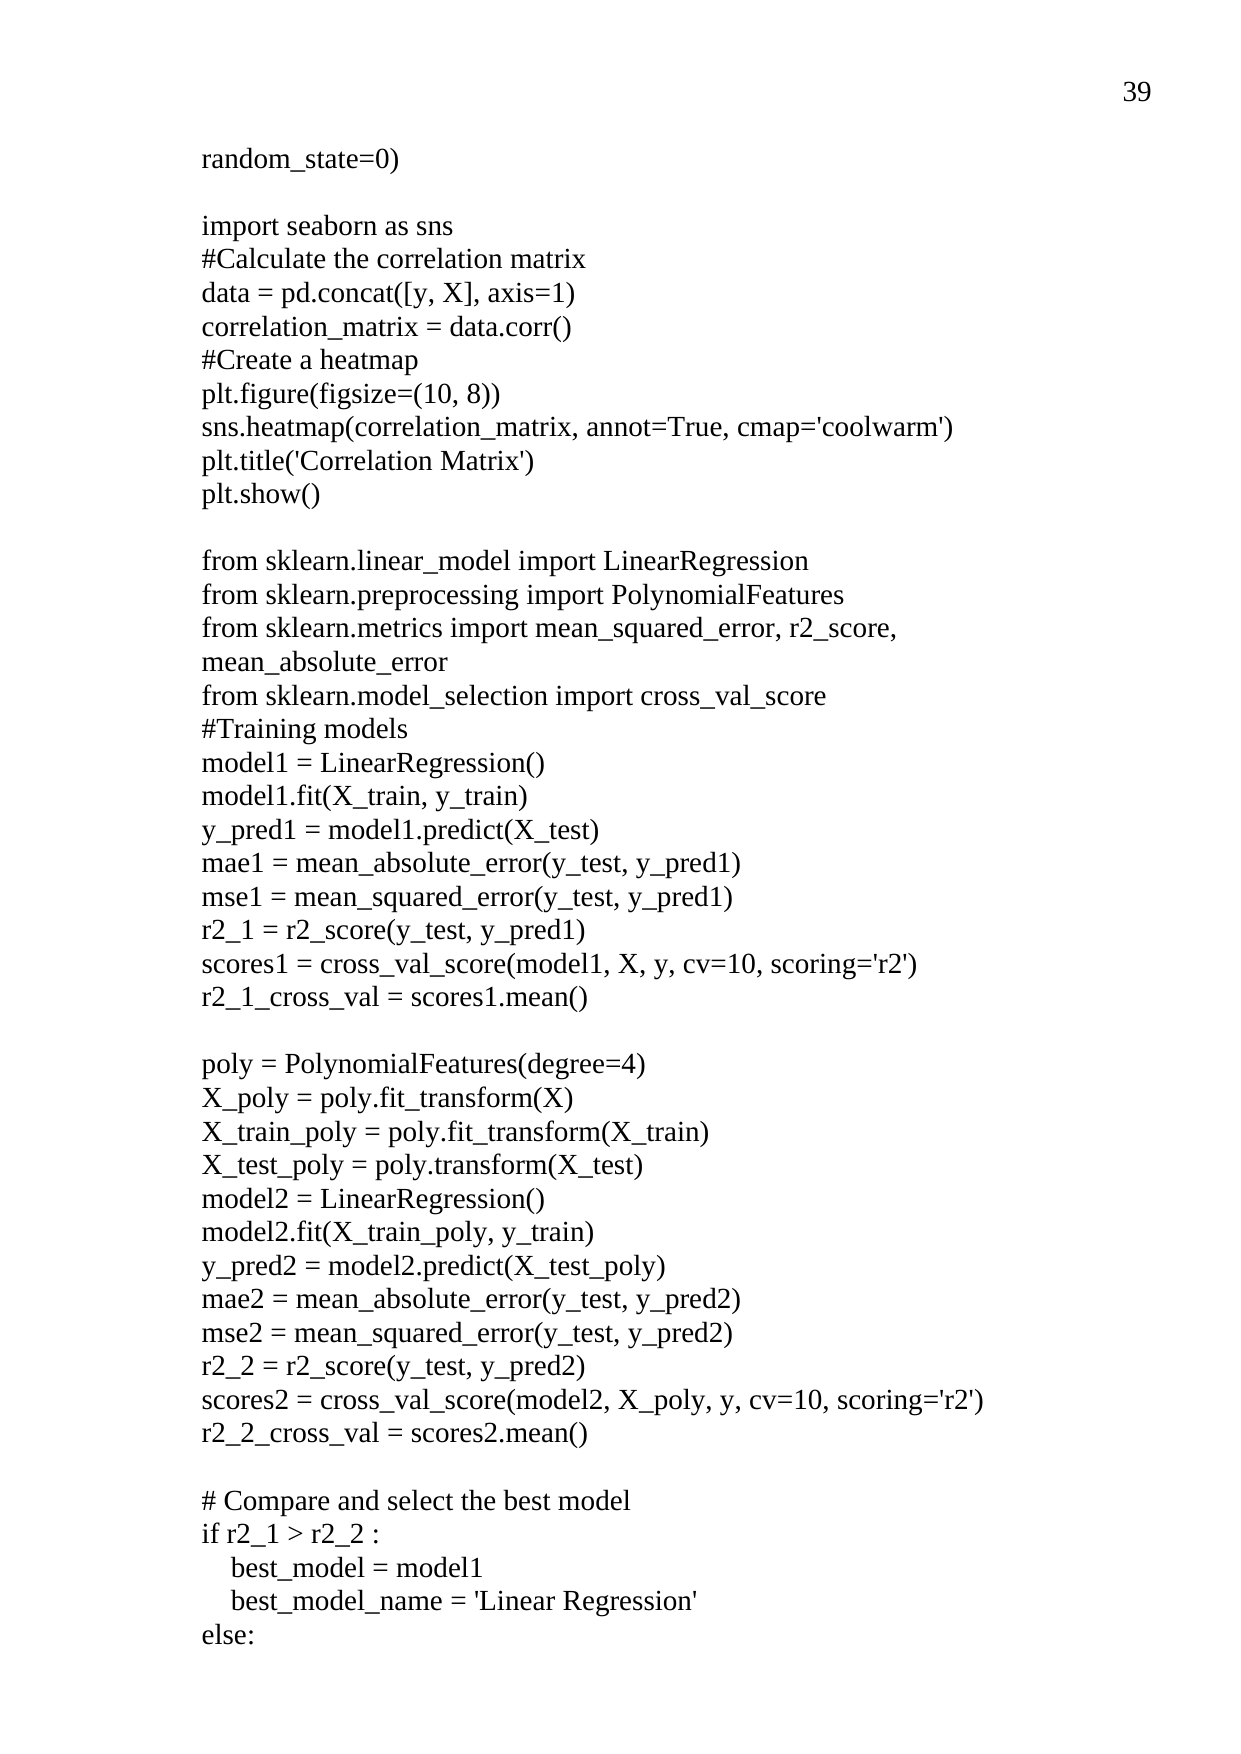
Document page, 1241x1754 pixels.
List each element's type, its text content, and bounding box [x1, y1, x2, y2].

text r2_2_cross_val = scores2.mean() [201, 1416, 1038, 1449]
text poly = PolynomialFeatures(degree=4) [201, 1047, 1038, 1080]
text plt.show() [201, 476, 1038, 510]
text X_train_poly = poly.fit_transform(X_train) [201, 1114, 1038, 1147]
text data = pd.concat([y, X], axis=1) [201, 275, 1038, 309]
text import seaborn as sns [201, 208, 1038, 242]
text if r2_1 > r2_2 : [201, 1516, 1038, 1550]
text from sklearn.metrics import mean_squared_error, r2_score, mean_absolute_error [201, 611, 1038, 678]
text mae1 = mean_absolute_error(y_test, y_pred1) [201, 845, 1038, 879]
text r2_2 = r2_score(y_test, y_pred2) [201, 1348, 1038, 1382]
text mse2 = mean_squared_error(y_test, y_pred2) [201, 1315, 1038, 1348]
text best_model = model1 [201, 1550, 1038, 1583]
text correlation_matrix = data.corr() [201, 309, 1038, 342]
text r2_1 = r2_score(y_test, y_pred1) [201, 912, 1038, 946]
text from sklearn.model_selection import cross_val_score [201, 678, 1038, 711]
text # Compare and select the best model [201, 1483, 1038, 1516]
text from sklearn.preprocessing import PolynomialFeatures [201, 577, 1038, 611]
text model1.fit(X_train, y_train) [201, 778, 1038, 812]
text from sklearn.linear_model import LinearRegression [201, 543, 1038, 577]
text y_pred2 = model2.predict(X_test_poly) [201, 1248, 1038, 1281]
text mae2 = mean_absolute_error(y_test, y_pred2) [201, 1281, 1038, 1315]
text model2.fit(X_train_poly, y_train) [201, 1214, 1038, 1248]
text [201, 141, 1038, 174]
text #Calculate the correlation matrix [201, 242, 1038, 275]
text X_poly = poly.fit_transform(X) [201, 1080, 1038, 1114]
text plt.figure(figsize=(10, 8)) [201, 376, 1038, 409]
text #Training models [201, 711, 1038, 745]
text best_model_name = 'Linear Regression' [201, 1583, 1038, 1617]
text X_test_poly = poly.transform(X_test) [201, 1147, 1038, 1181]
text model2 = LinearRegression() [201, 1181, 1038, 1214]
text y_pred1 = model1.predict(X_test) [201, 812, 1038, 845]
text mse1 = mean_squared_error(y_test, y_pred1) [201, 879, 1038, 912]
text else: [201, 1617, 1038, 1650]
text model1 = LinearRegression() [201, 745, 1038, 778]
text scores2 = cross_val_score(model2, X_poly, y, cv=10, scoring='r2') [201, 1382, 1038, 1416]
text scores1 = cross_val_score(model1, X, y, cv=10, scoring='r2') [201, 946, 1038, 979]
text sns.heatmap(correlation_matrix, annot=True, cmap='coolwarm') [201, 409, 1038, 443]
text #Create a heatmap [201, 342, 1038, 376]
text r2_1_cross_val = scores1.mean() [201, 979, 1038, 1013]
text plt.title('Correlation Matrix') [201, 443, 1038, 476]
